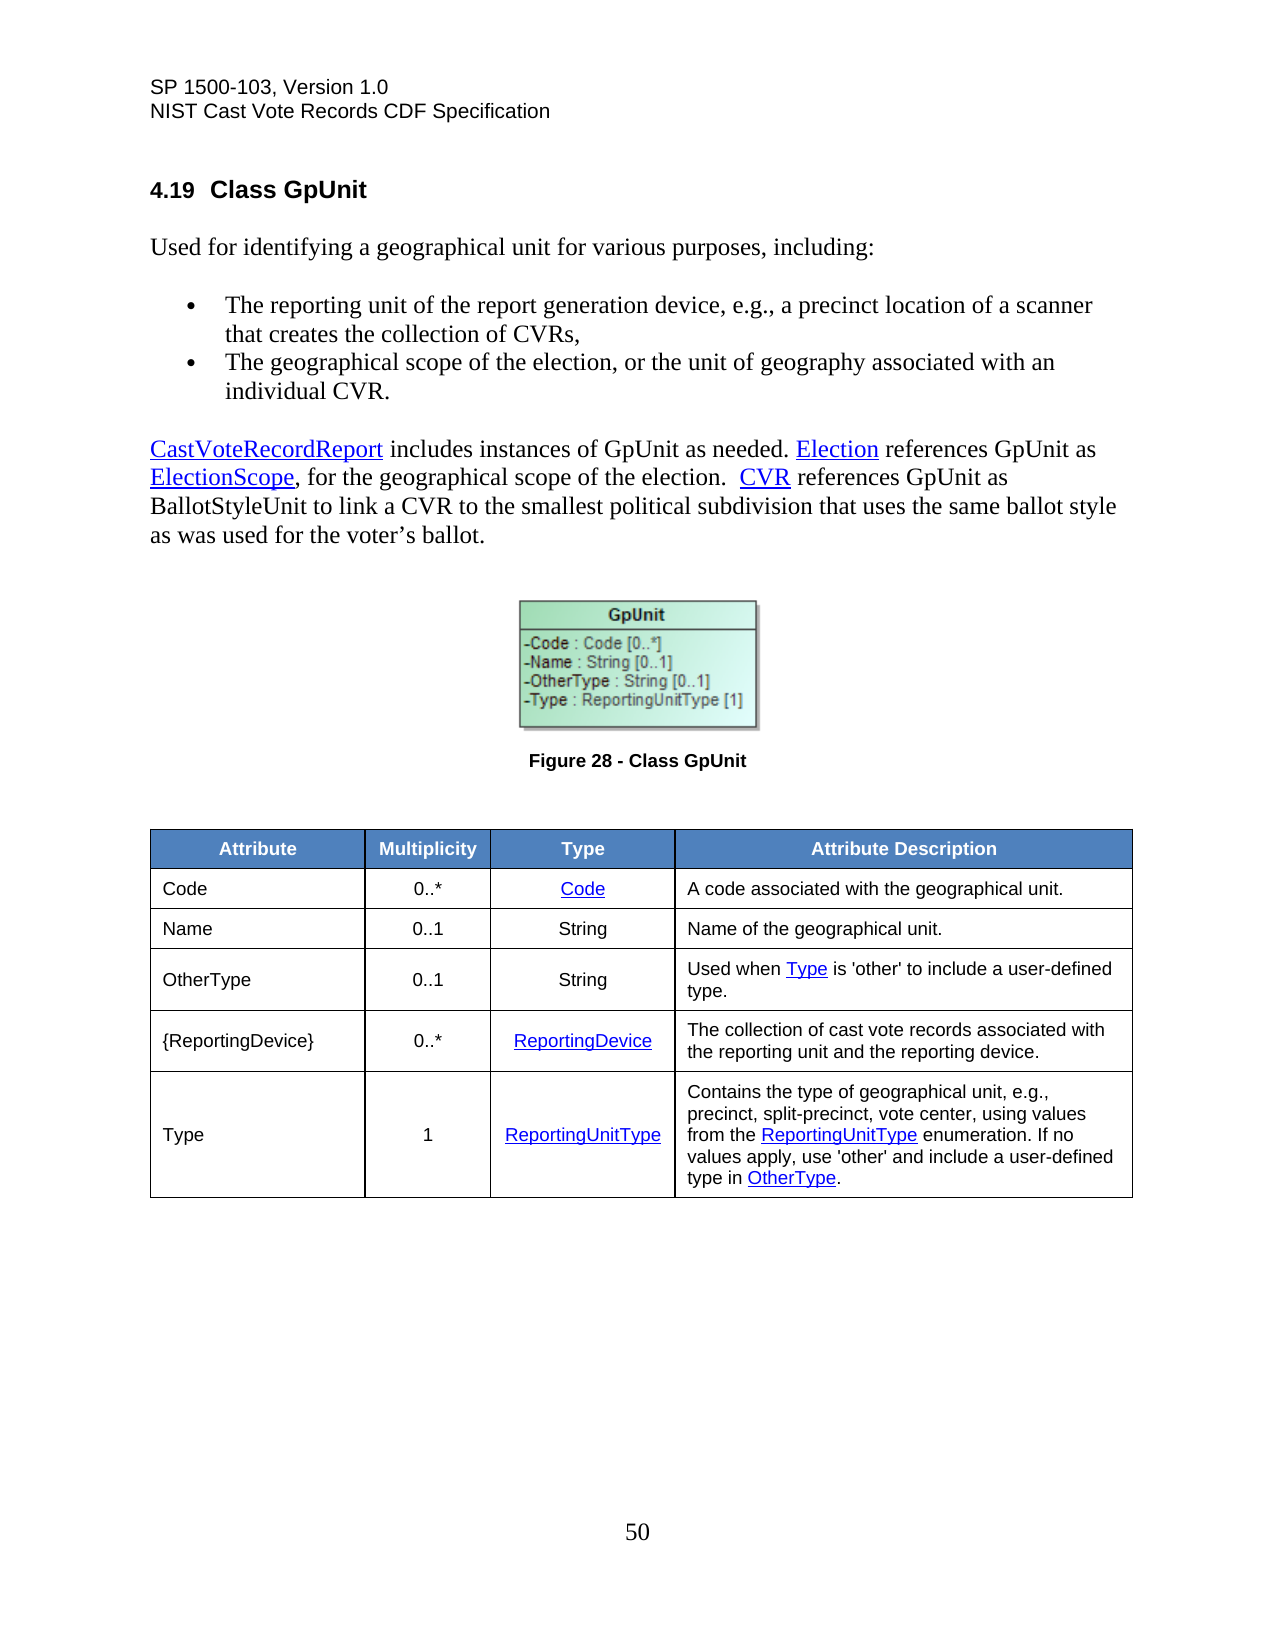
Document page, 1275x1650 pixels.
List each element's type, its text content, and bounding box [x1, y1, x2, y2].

table_cell Name of the geographical unit. [676, 909, 1132, 948]
table_cell Code [151, 869, 364, 908]
table_cell ReportingUnitType [491, 1072, 674, 1197]
table_cell A code associated with the geographical unit. [676, 869, 1132, 908]
table_cell 0..1 [366, 909, 490, 948]
table_cell String [491, 949, 674, 1009]
text Used for identifying a geographical unit for various purposes, including: [150, 232, 1125, 261]
table_cell OtherType [151, 949, 364, 1009]
table_header Attribute Description [676, 830, 1132, 868]
table_header Attribute [151, 830, 364, 868]
table_cell 0..* [366, 869, 490, 908]
list The geographical scope of the election, or the unit of geography associated with an individual CVR. [187, 347, 1125, 405]
table_cell ReportingDevice [491, 1011, 674, 1071]
table_cell Name [151, 909, 364, 948]
table_cell Code [491, 869, 674, 908]
table_cell String [491, 909, 674, 948]
table_cell 0..* [366, 1011, 490, 1071]
table_cell 1 [366, 1072, 490, 1197]
picture [496, 577, 779, 750]
table_cell Type [151, 1072, 364, 1197]
text CastVoteRecordReport includes instances of GpUnit as needed. Election references GpUnit as ElectionScope, for the geographical scope of the election. CVR references GpUnit as BallotStyleUnit to link a CVR to the smallest political subdivision that uses the same ballot style as was used for the voter’s ballot. [150, 434, 1125, 549]
list The reporting unit of the report generation device, e.g., a precinct location of a scanner that creates the collection of CVRs, [187, 290, 1125, 347]
subtitle Class GpUnit [150, 175, 1125, 204]
table_cell Used when Type is 'other' to include a user-defined type. [676, 949, 1132, 1009]
table_header Type [491, 830, 674, 868]
table_cell {ReportingDevice} [151, 1011, 364, 1071]
text Figure 28 - Class GpUnit [150, 749, 1125, 771]
table_header Multiplicity [366, 830, 490, 868]
table_cell Contains the type of geographical unit, e.g., precinct, split-precinct, vote center, using values from the ReportingUnitType enumeration. If no values apply, use 'other' and include a user-defined type in OtherType. [676, 1072, 1132, 1197]
table_cell The collection of cast vote records associated with the reporting unit and the reporting device. [676, 1011, 1132, 1071]
table_cell 0..1 [366, 949, 490, 1009]
